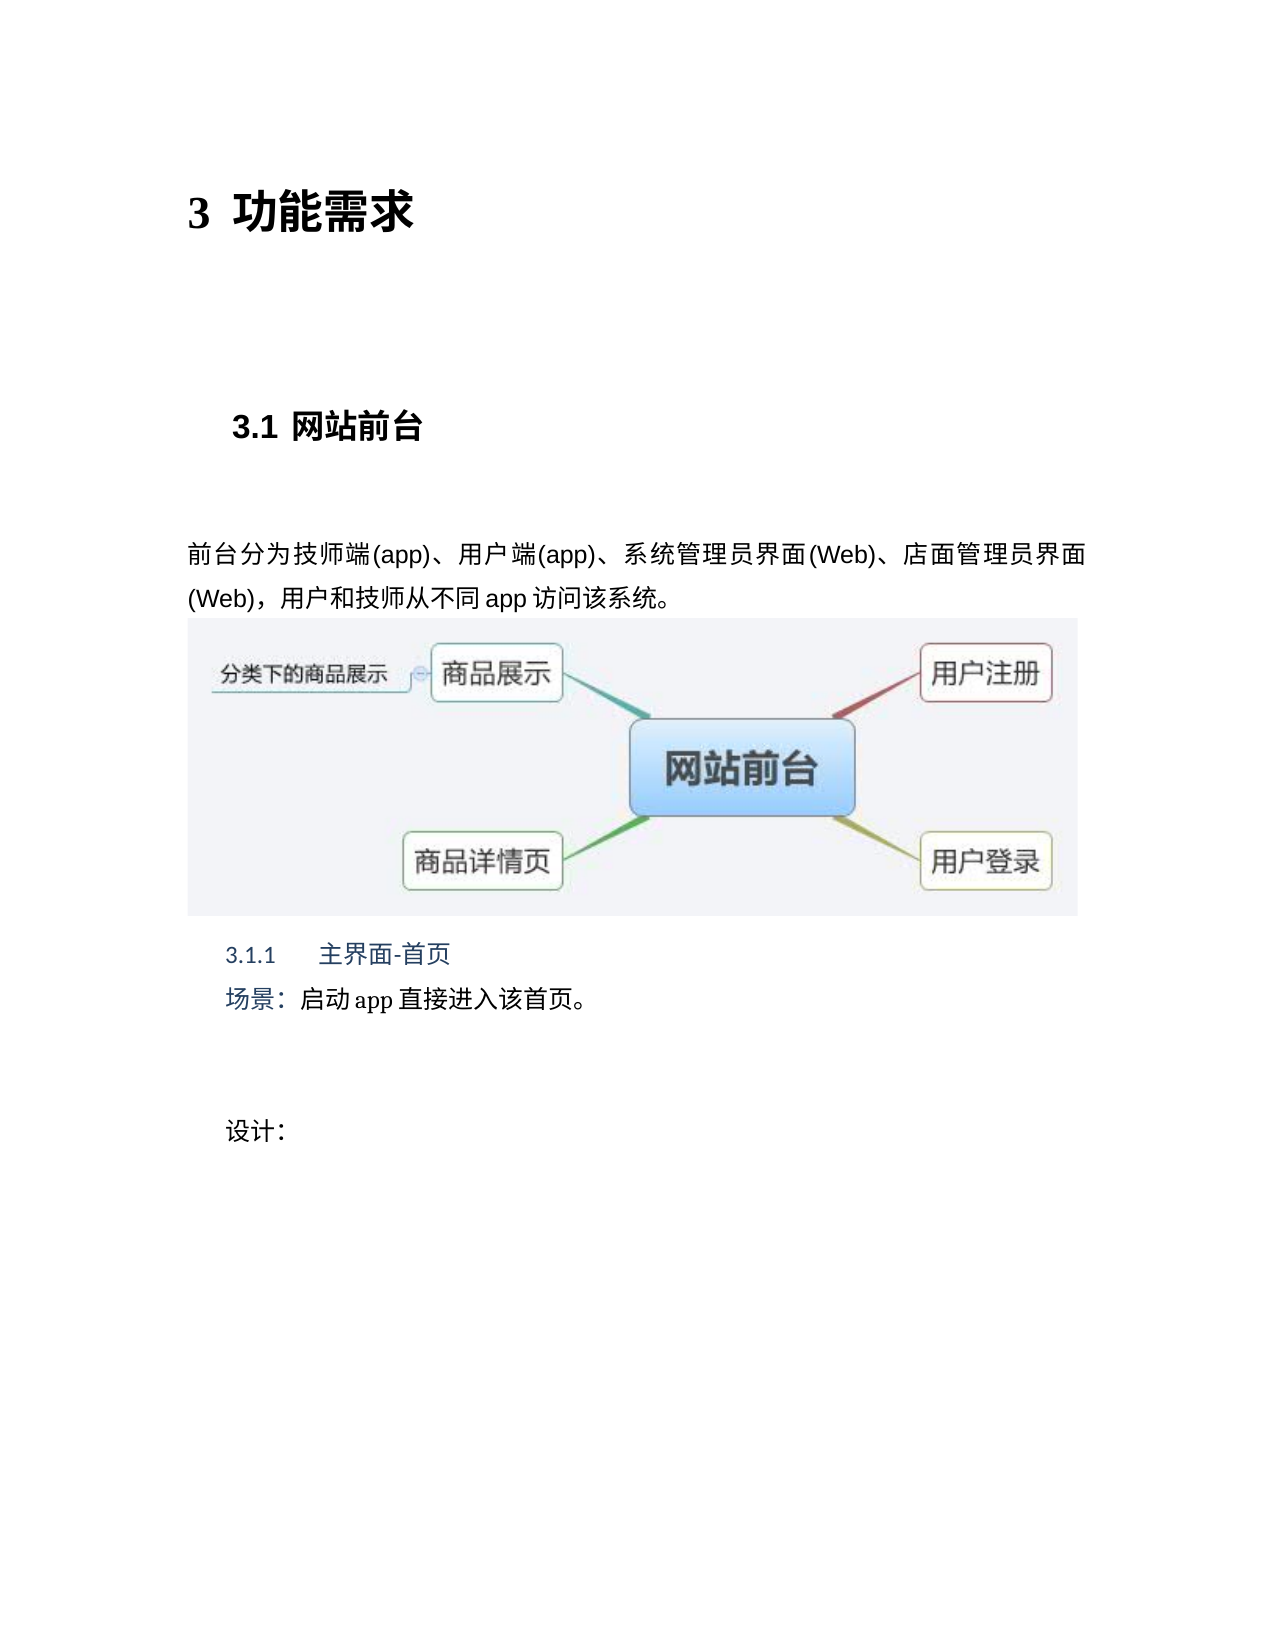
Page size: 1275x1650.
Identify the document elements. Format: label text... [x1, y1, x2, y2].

text 设计： [187, 1107, 1087, 1151]
subtitle 网站前台 [232, 380, 1087, 468]
subtitle 主界面-首页 [225, 931, 1087, 975]
picture [187, 618, 1078, 916]
subtitle 功能需求 [187, 164, 1087, 252]
text 场景：启动app直接进入该首页。 [187, 975, 1087, 1019]
text 前台分为技师端(app)、用户端(app)、系统管理员界面(Web)、店面管理员界面(Web)，用户和技师从不同app访问该系统。 [187, 530, 1087, 618]
